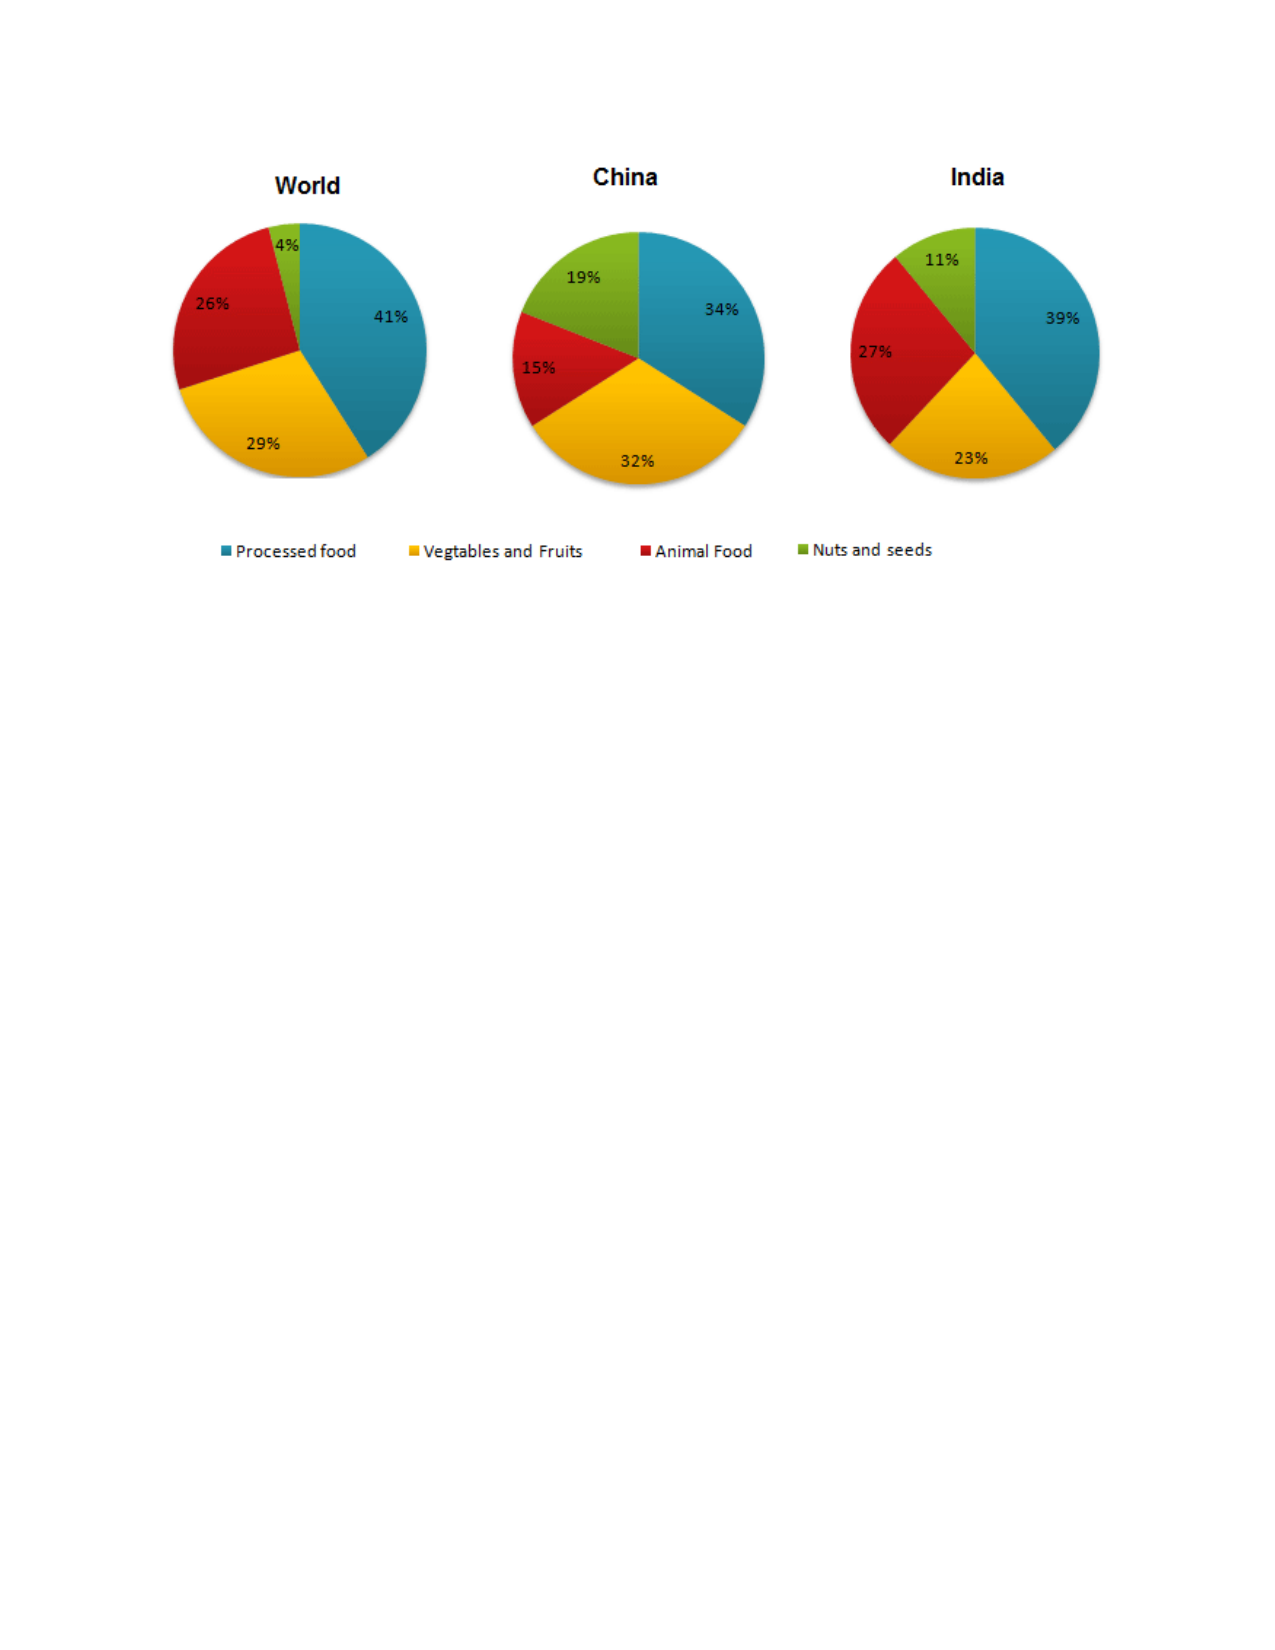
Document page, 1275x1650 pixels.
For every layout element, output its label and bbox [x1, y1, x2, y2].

picture [150, 150, 1125, 642]
